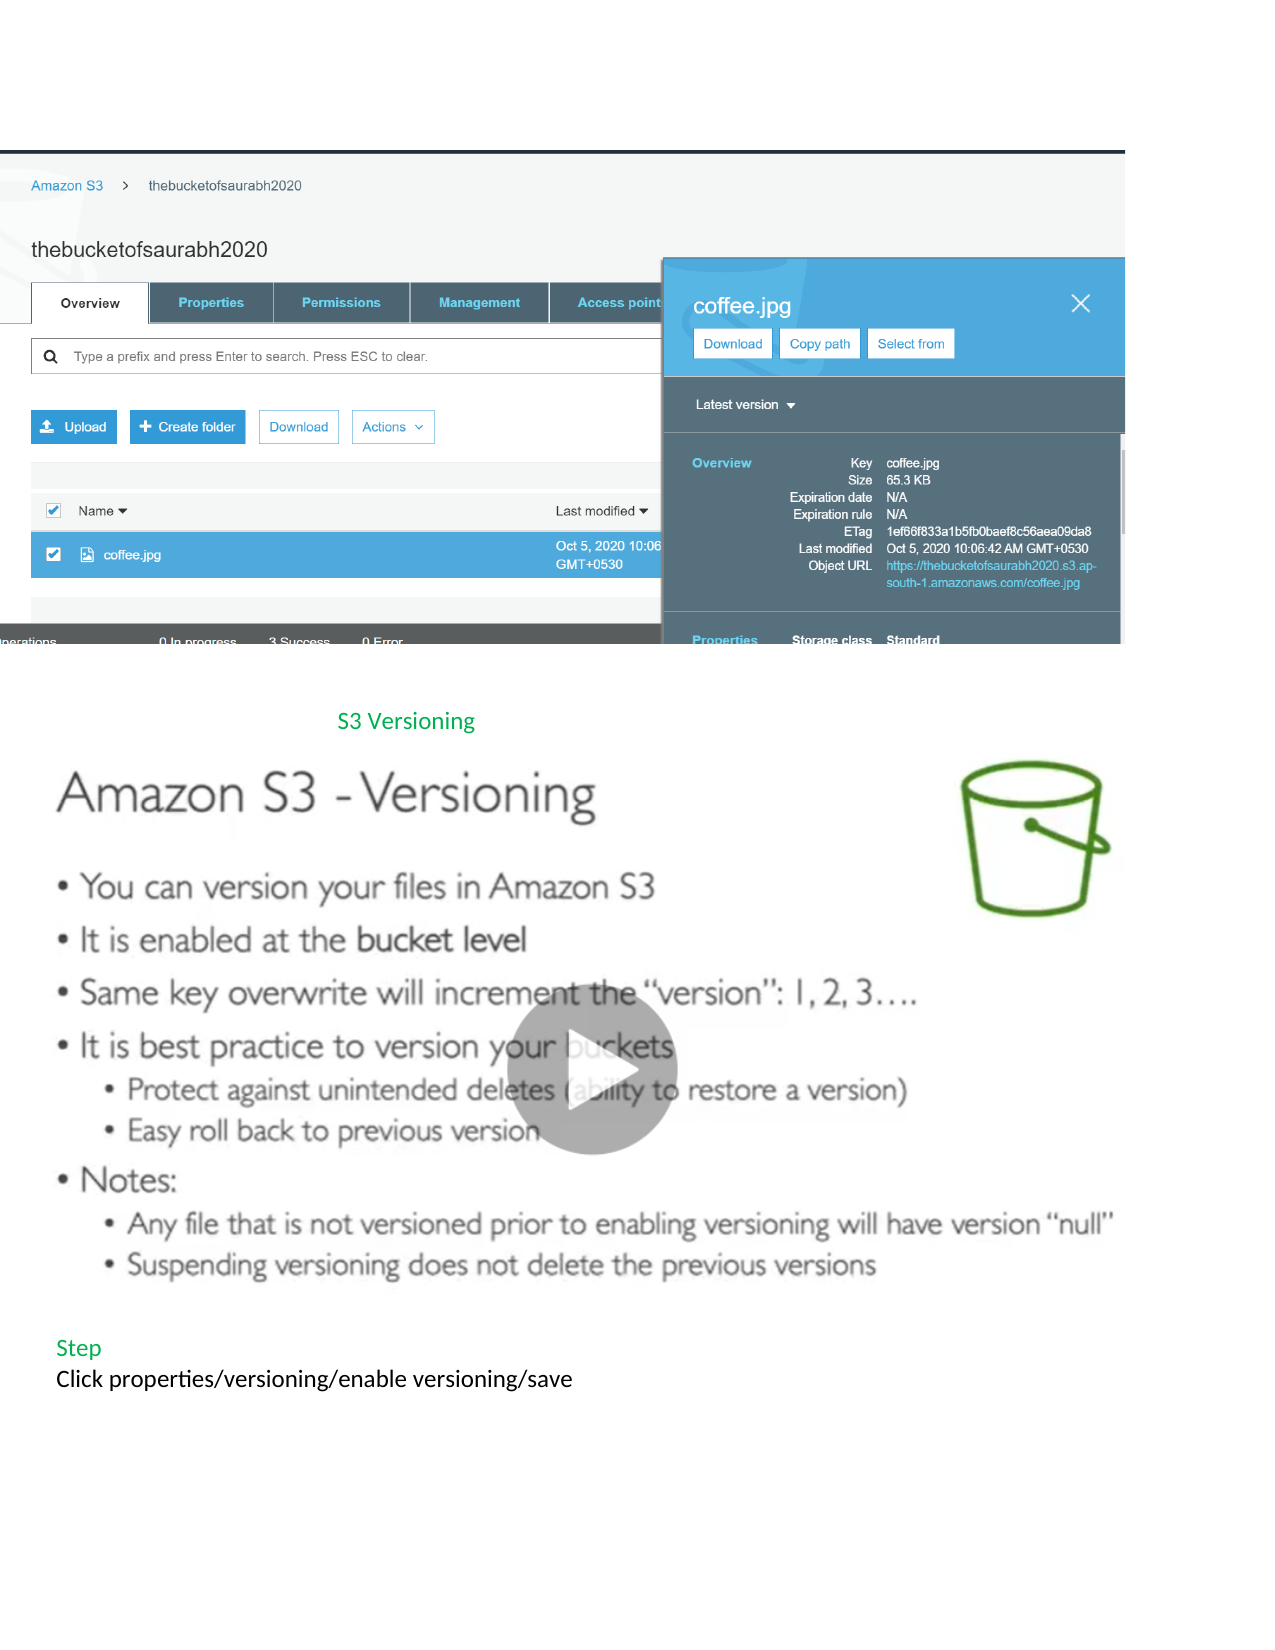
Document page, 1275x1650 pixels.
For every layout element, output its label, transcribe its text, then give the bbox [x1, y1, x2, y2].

text S3 Versioning [337, 705, 1125, 735]
picture [0, 735, 1125, 1333]
picture [0, 150, 1125, 644]
text Step [56, 1333, 1125, 1363]
text Click properties/versioning/enable versioning/save [56, 1363, 1125, 1393]
